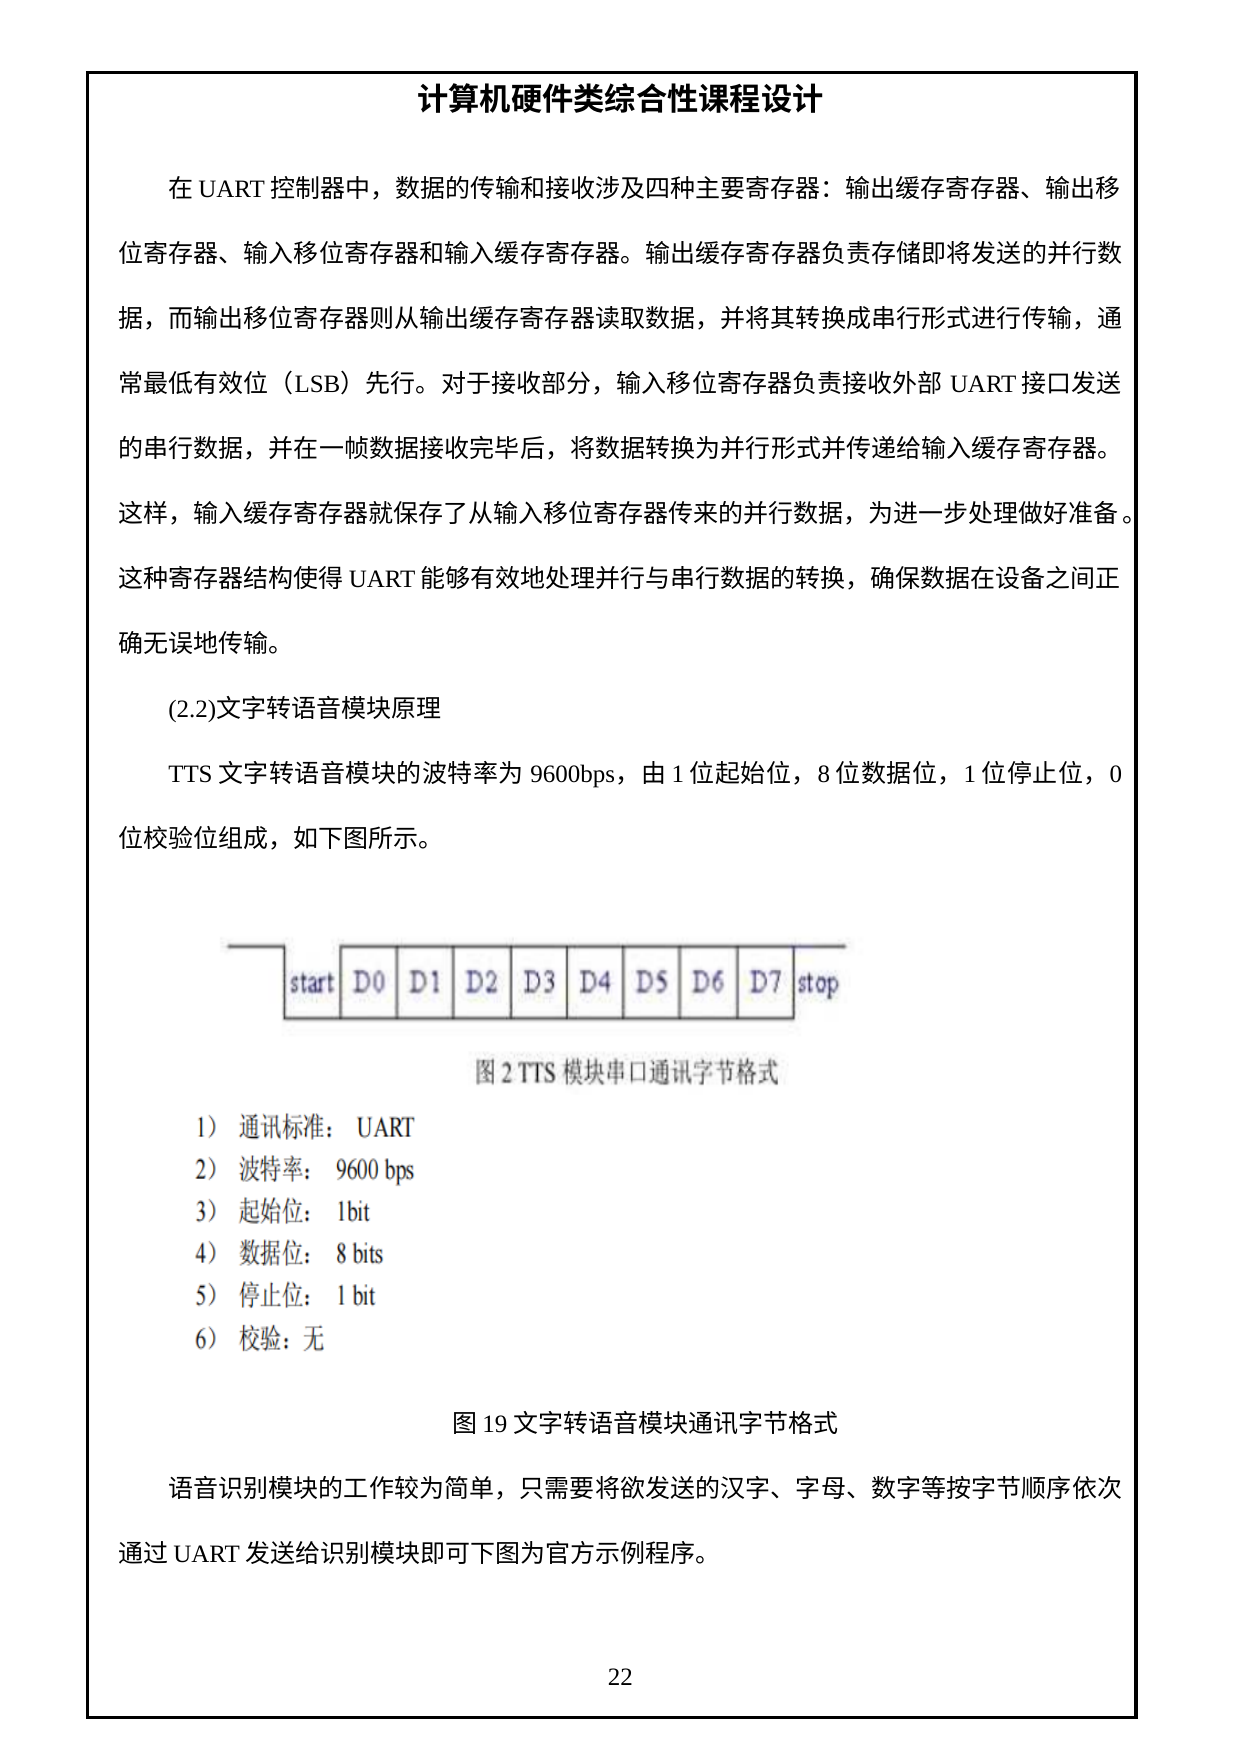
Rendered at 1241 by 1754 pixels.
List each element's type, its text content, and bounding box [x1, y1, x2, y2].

text 在UART控制器中，数据的传输和接收涉及四种主要寄存器：输出缓存寄存器、输出移位寄存器、输入移位寄存器和输入缓存寄存器。输出缓存寄存器负责存储即将发送的并行数据，而输出移位寄存器则从输出缓存寄存器读取数据，并将其转换成串行形式进行传输，通常最低有效位（LSB）先行。对于接收部分，输入移位寄存器负责接收外部UART接口发送的串行数据，并在一帧数据接收完毕后，将数据转换为并行形式并传递给输入缓存寄存器。这样，输入缓存寄存器就保存了从输入移位寄存器传来的并行数据，为进一步处理做好准备。这种寄存器结构使得UART能够有效地处理并行与串行数据的转换，确保数据在设备之间正确无误地传输。 [118, 154, 1122, 674]
picture [168, 869, 926, 1386]
text 语音识别模块的工作较为简单，只需要将欲发送的汉字、字母、数字等按字节顺序依次通过UART发送给识别模块即可下图为官方示例程序。 [118, 1454, 1122, 1584]
text 图19 文字转语音模块通讯字节格式 [118, 1389, 1122, 1454]
text TTS文字转语音模块的波特率为9600bps，由1位起始位，8位数据位，1位停止位，0位校验位组成，如下图所示。 [118, 739, 1122, 869]
text (2.2)文字转语音模块原理 [118, 674, 1122, 739]
